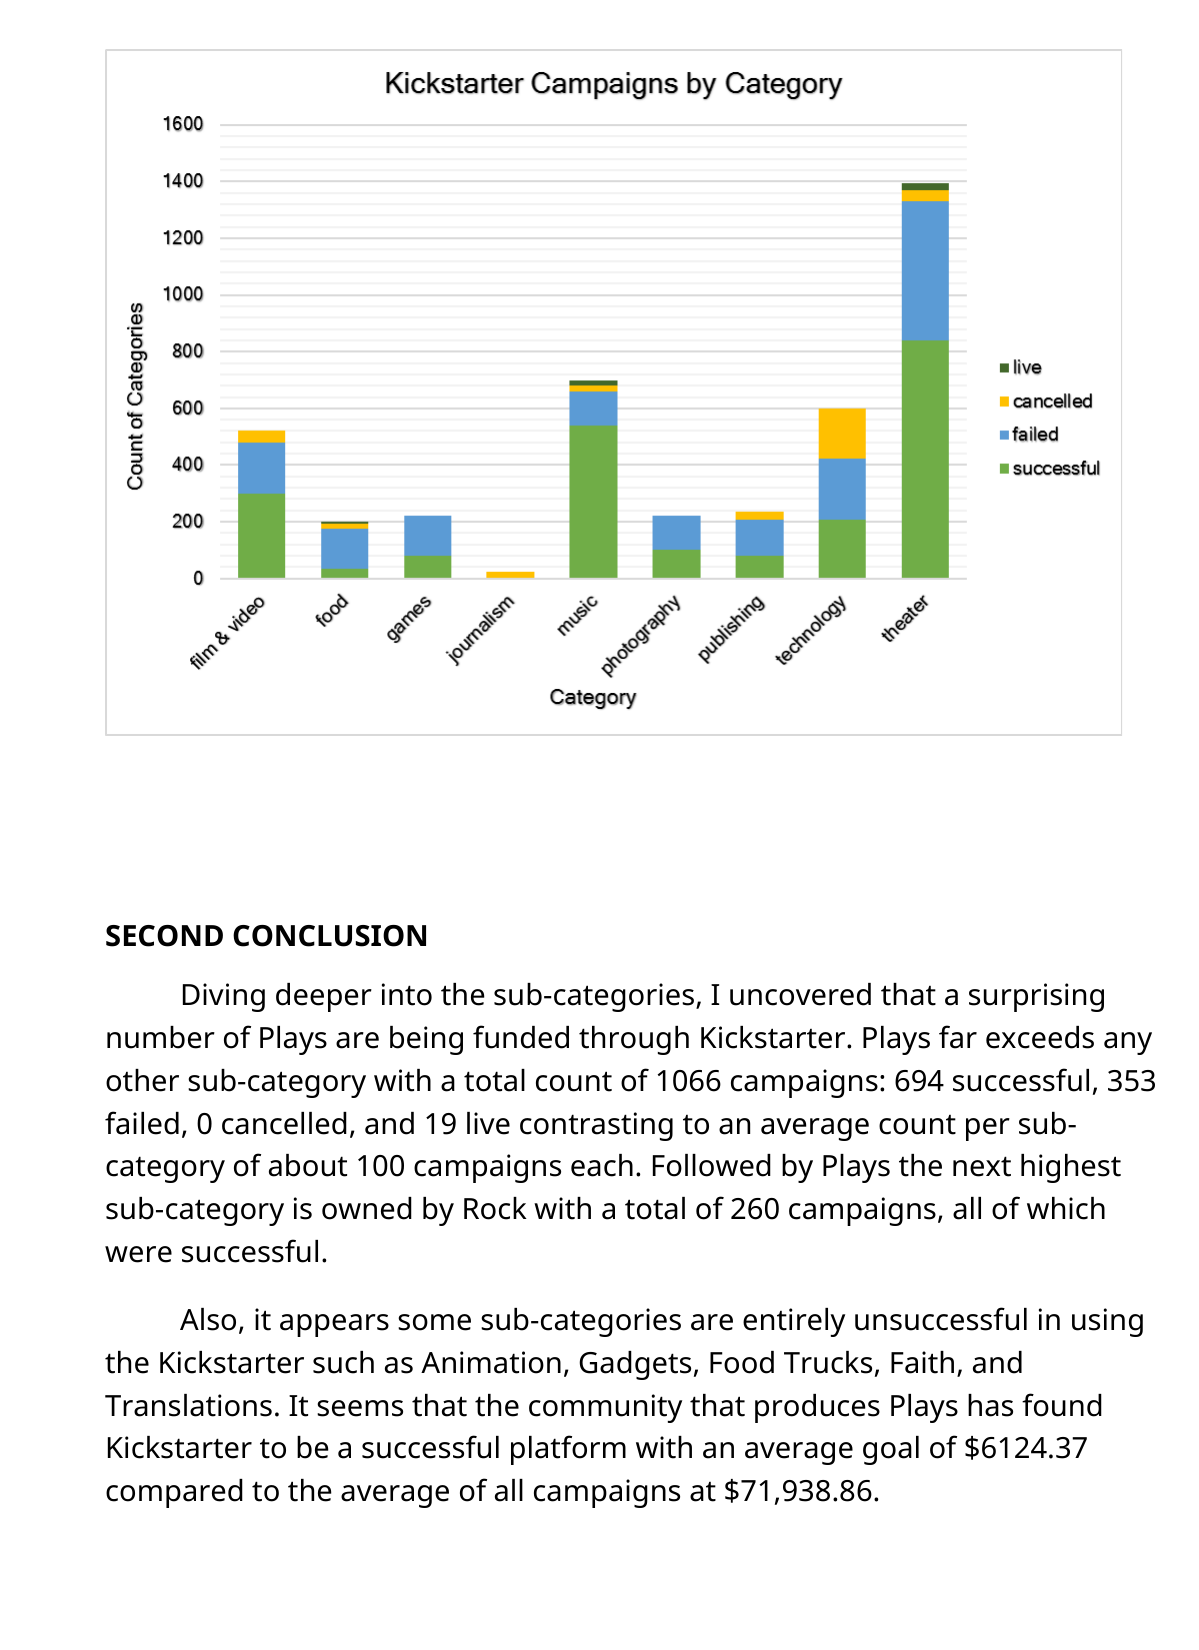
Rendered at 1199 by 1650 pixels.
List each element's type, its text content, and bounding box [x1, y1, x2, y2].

text Also, it appears some sub-categories are entirely unsuccessful in using the Kickstarter such as Animation, Gadgets, Food Trucks, Faith, and Translations. It seems that the community that produces Plays has found Kickstarter to be a successful platform with an average goal of $6124.37 compared to the average of all campaigns at $71,938.86. [105, 1299, 1169, 1510]
picture [105, 49, 1123, 736]
text SECOND CONCLUSION [30, 915, 1169, 955]
text Diving deeper into the sub-categories, I uncovered that a surprising number of Plays are being funded through Kickstarter. Plays far exceeds any other sub-category with a total count of 1066 campaigns: 694 successful, 353 failed, 0 cancelled, and 19 live contrasting to an average count per sub-category of about 100 campaigns each. Followed by Plays the next highest sub-category is owned by Rock with a total of 260 campaigns, all of which were successful. [105, 974, 1169, 1271]
